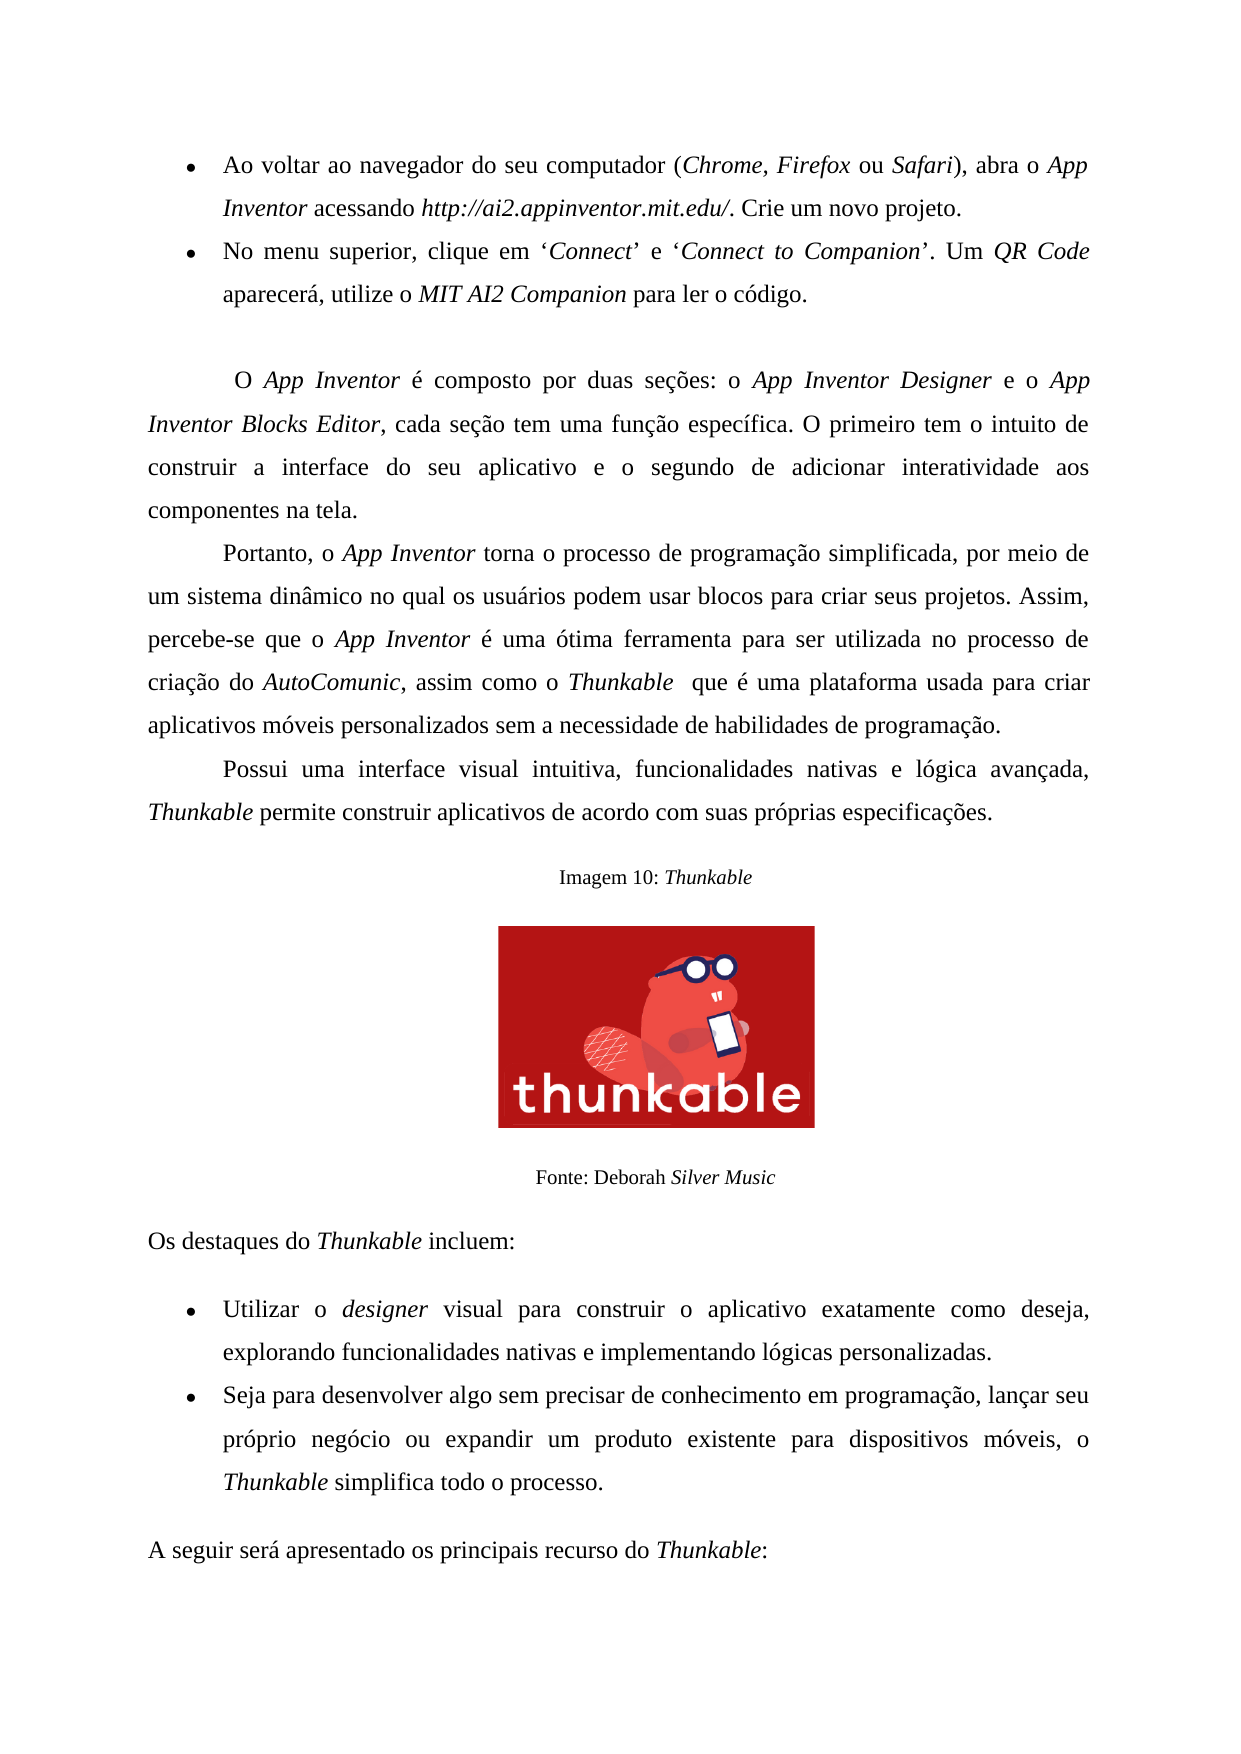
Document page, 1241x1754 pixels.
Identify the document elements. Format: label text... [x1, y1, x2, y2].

text O App Inventor é composto por duas seções: o App Inventor Designer e o App Inventor Blocks Editor, cada seção tem uma função específica. O primeiro tem o intuito de construir a interface do seu aplicativo e o segundo de adicionar interatividade aos componentes na tela. [148, 366, 1090, 524]
text Possui uma interface visual intuitiva, funcionalidades nativas e lógica avançada, Thunkable permite construir aplicativos de acordo com suas próprias especificações. [148, 754, 1090, 826]
text A seguir será apresentado os principais recurso do Thunkable: [148, 1535, 1090, 1564]
list Seja para desenvolver algo sem precisar de conhecimento em programação, lançar seu próprio negócio ou expandir um produto existente para dispositivos móveis, o Thunkable simplifica todo o processo. [185, 1381, 1090, 1496]
text Os destaques do Thunkable incluem: [148, 1226, 1090, 1255]
text Portanto, o App Inventor torna o processo de programação simplificada, por meio de um sistema dinâmico no qual os usuários podem usar blocos para criar seus projetos. Assim, percebe-se que o App Inventor é uma ótima ferramenta para ser utilizada no processo de criação do AutoComunic, assim como o Thunkable que é uma plataforma usada para criar aplicativos móveis personalizados sem a necessidade de habilidades de programação. [148, 538, 1090, 739]
text Fonte: Deborah Silver Music [148, 1165, 1090, 1189]
text Imagem 10: Thunkable [148, 865, 1090, 889]
list Utilizar o designer visual para construir o aplicativo exatamente como deseja, explorando funcionalidades nativas e implementando lógicas personalizadas. [185, 1294, 1090, 1366]
list Ao voltar ao navegador do seu computador (Chrome, Firefox ou Safari), abra o App Inventor acessando http://ai2.appinventor.mit.edu/. Crie um novo projeto. [185, 150, 1090, 222]
picture [498, 926, 815, 1128]
list No menu superior, clique em ‘Connect’ e ‘Connect to Companion’. Um QR Code aparecerá, utilize o MIT AI2 Companion para ler o código. [185, 236, 1090, 308]
